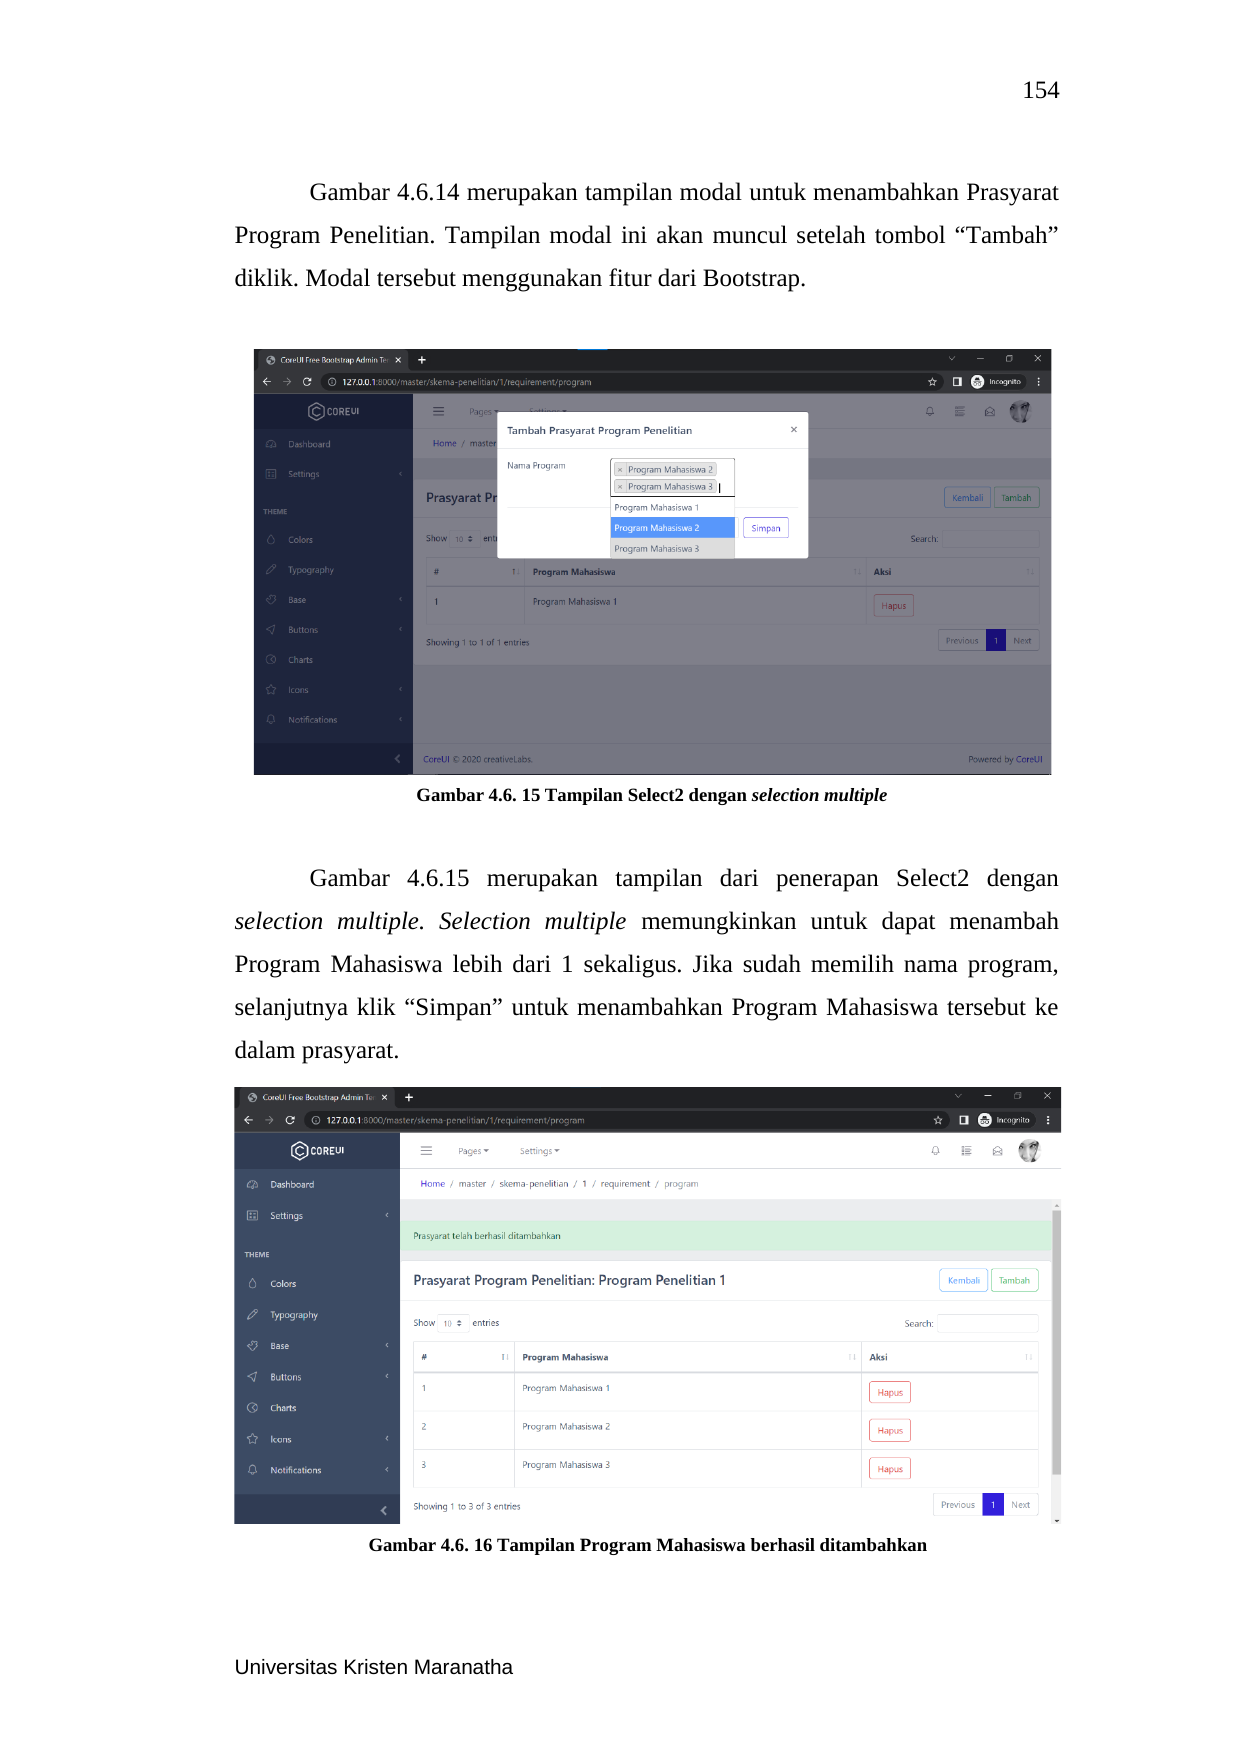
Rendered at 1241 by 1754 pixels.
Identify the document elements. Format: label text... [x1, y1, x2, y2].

picture [253, 349, 1052, 775]
text Gambar 4.6.15 merupakan tampilan dari penerapan Select2 dengan selection multiple. Selection multiple memungkinkan untuk dapat menambah Program Mahasiswa lebih dari 1 sekaligus. Jika sudah memilih nama program, selanjutnya klik “Simpan” untuk menambahkan Program Mahasiswa tersebut ke dalam prasyarat. [234, 863, 1059, 1064]
text Gambar 4.6.14 merupakan tampilan modal untuk menambahkan Prasyarat Program Penelitian. Tampilan modal ini akan muncul setelah tombol “Tambah” diklik. Modal tersebut menggunakan fitur dari Bootstrap. [234, 177, 1059, 292]
picture [234, 1087, 1062, 1524]
